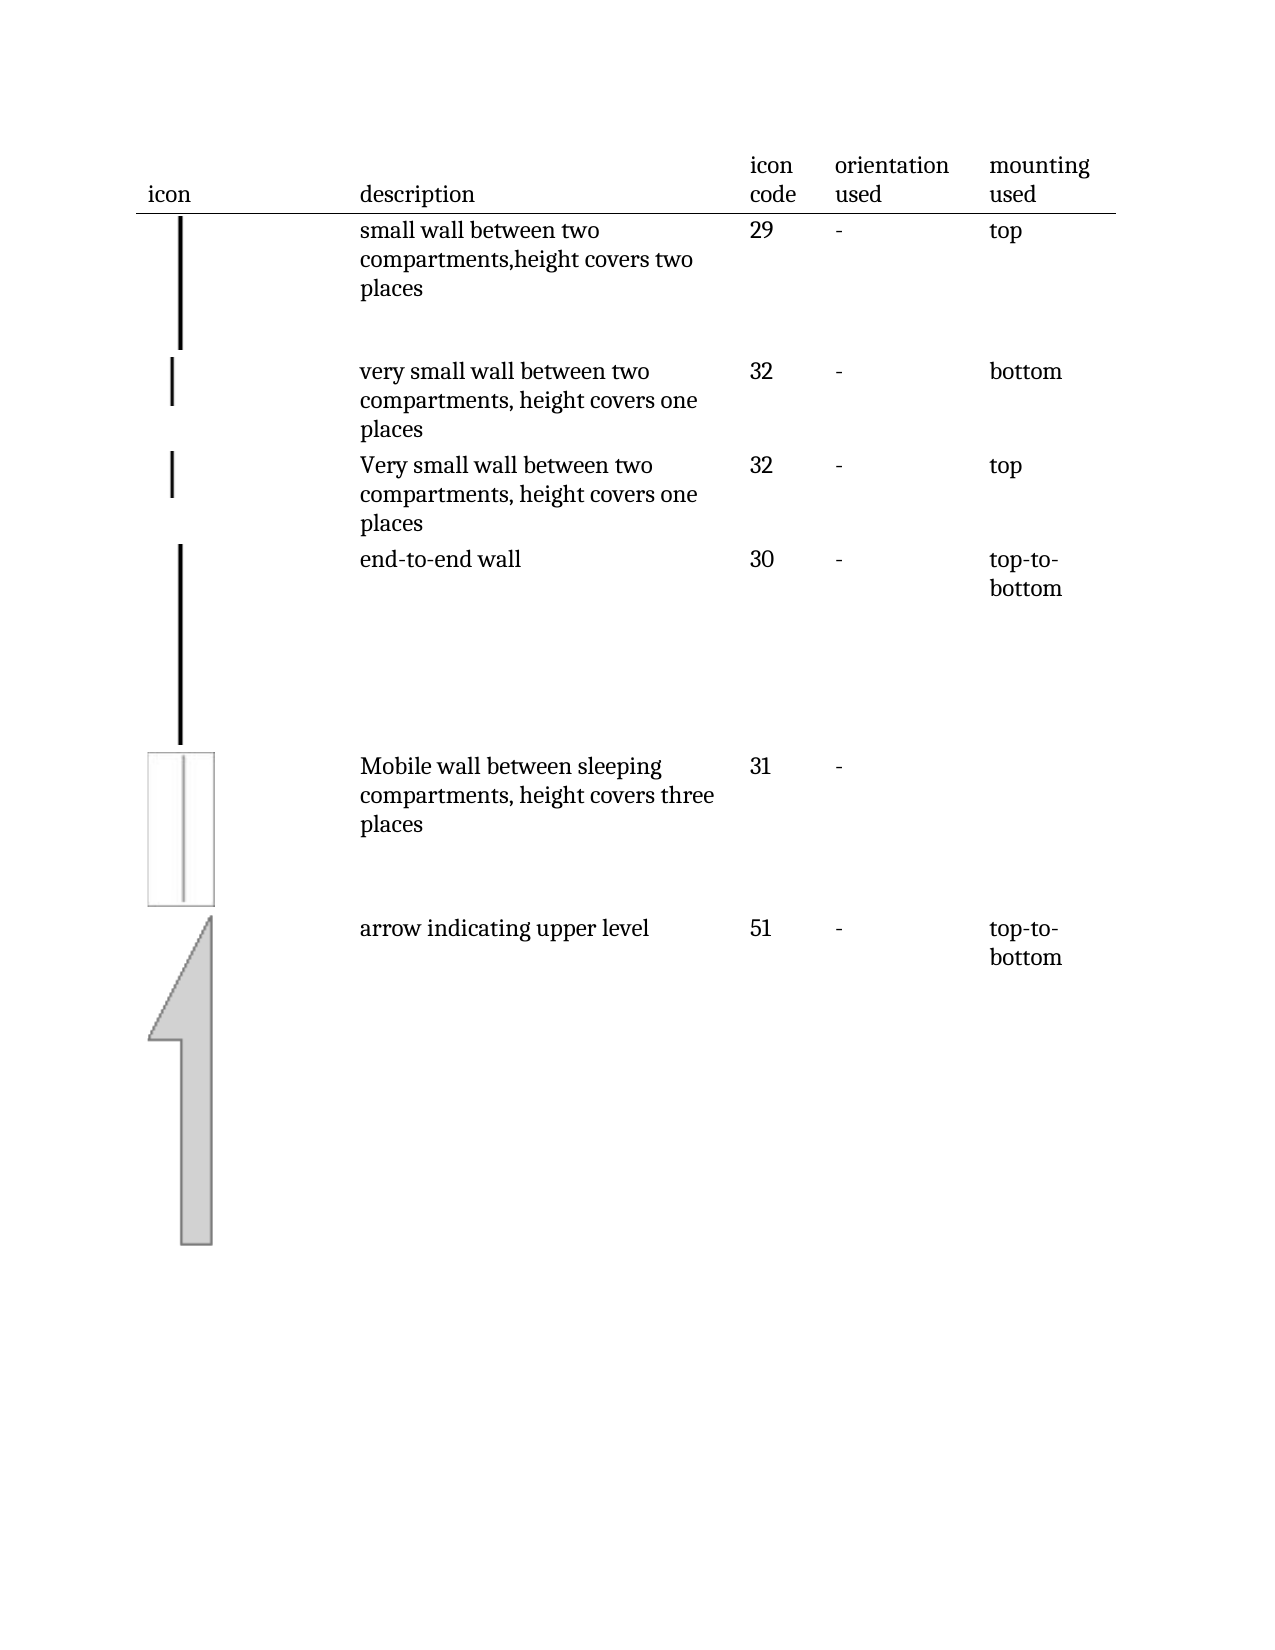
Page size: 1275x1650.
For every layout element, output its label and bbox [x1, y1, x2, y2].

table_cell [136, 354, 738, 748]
picture [147, 357, 198, 406]
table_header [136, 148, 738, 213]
picture [147, 216, 215, 350]
picture [147, 544, 215, 745]
picture [147, 451, 198, 498]
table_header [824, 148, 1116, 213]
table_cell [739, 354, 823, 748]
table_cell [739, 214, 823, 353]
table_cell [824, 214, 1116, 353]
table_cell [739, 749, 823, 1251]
picture [147, 752, 215, 907]
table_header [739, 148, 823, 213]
picture [147, 914, 215, 1248]
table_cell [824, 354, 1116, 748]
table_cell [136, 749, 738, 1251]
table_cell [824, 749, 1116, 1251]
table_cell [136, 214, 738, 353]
